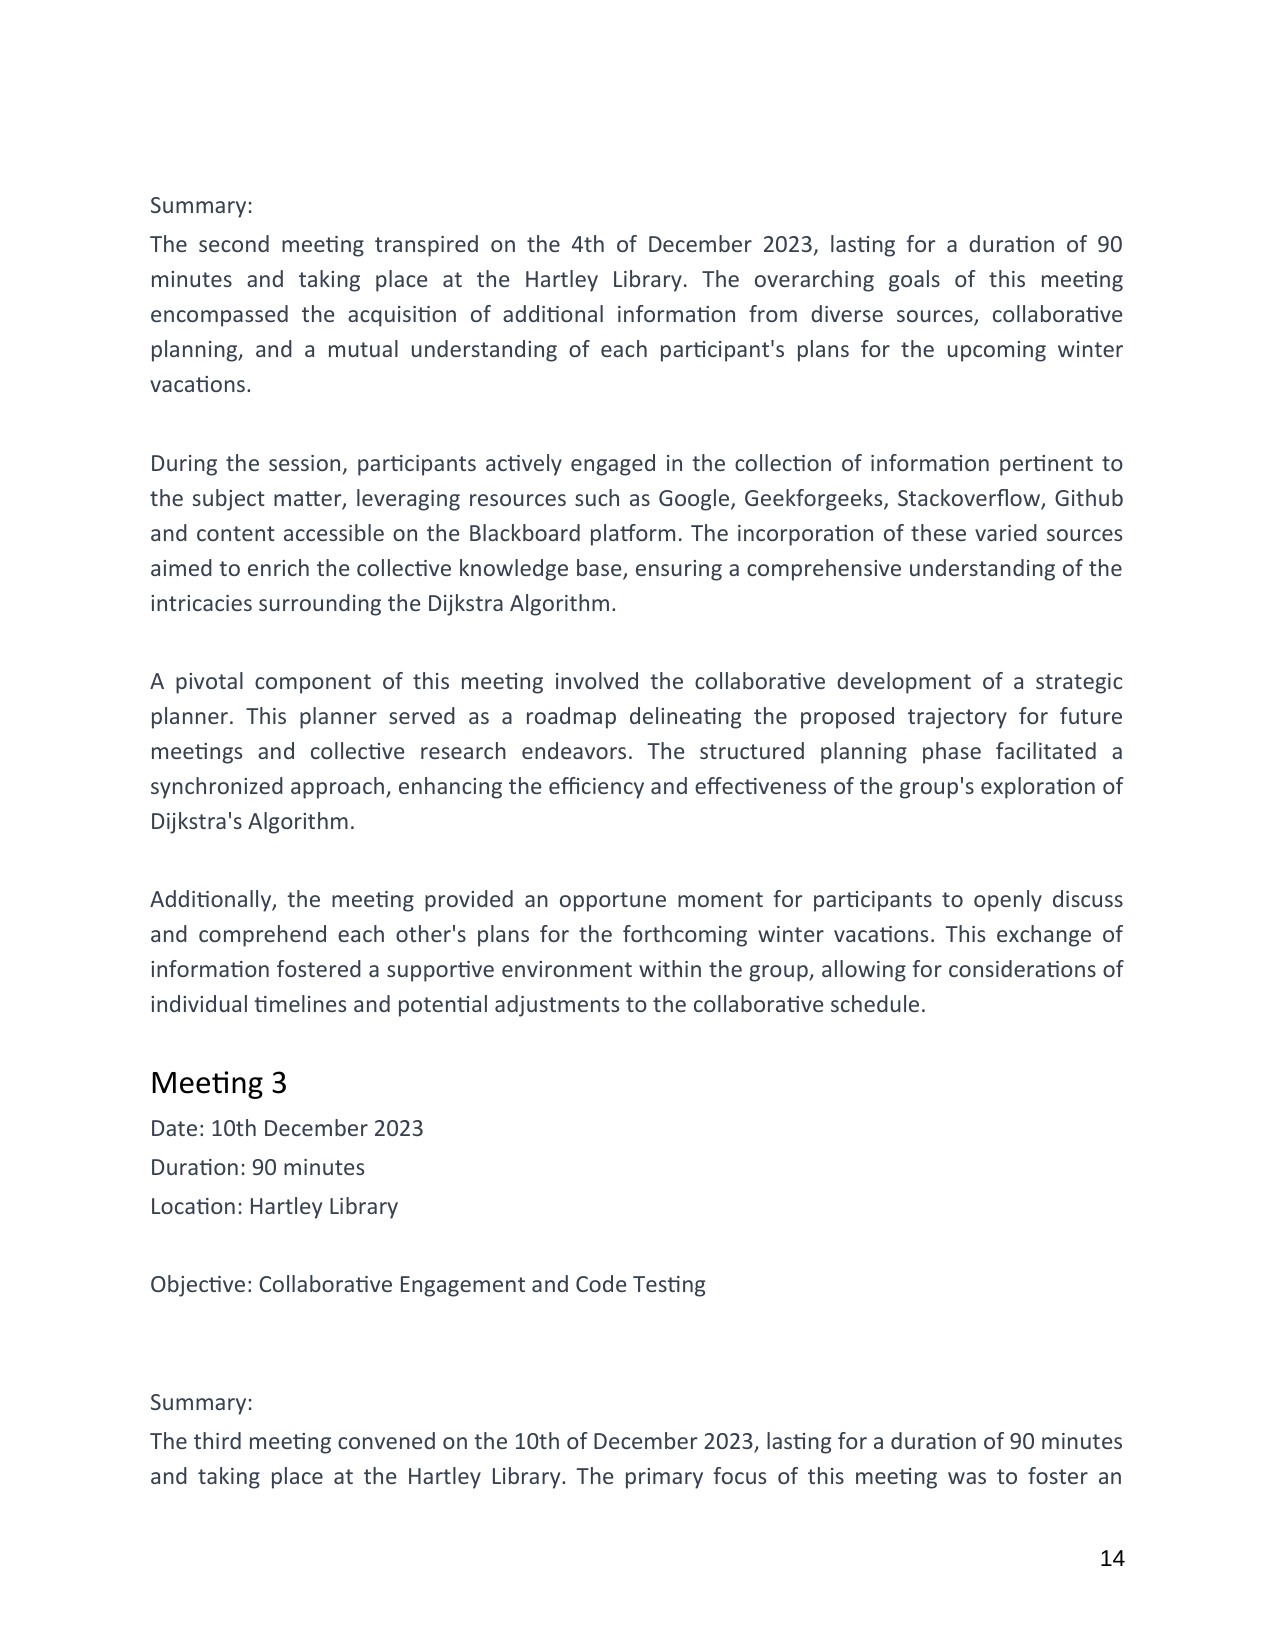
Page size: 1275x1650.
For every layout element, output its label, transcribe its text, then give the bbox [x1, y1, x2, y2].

text Summary: [150, 189, 1125, 220]
text Location: Hartley Library [150, 1190, 1125, 1221]
text Objective: Collaborative Engagement and Code Testing [150, 1268, 1125, 1299]
text Additionally, the meeting provided an opportune moment for participants to openly discuss and comprehend each other's plans for the forthcoming winter vacations. This exchange of information fostered a supportive environment within the group, allowing for considerations of individual timelines and potential adjustments to the collaborative schedule. [150, 883, 1125, 1019]
text Summary: [150, 1386, 1125, 1416]
text Date: 10th December 2023 [150, 1112, 1125, 1142]
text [150, 1425, 1125, 1491]
text A pivotal component of this meeting involved the collaborative development of a strategic planner. This planner served as a roadmap delineating the proposed trajectory for future meetings and collective research endeavors. The structured planning phase facilitated a synchronized approach, enhancing the efficiency and effectiveness of the group's exploration of Dijkstra's Algorithm. [150, 665, 1125, 836]
subtitle Meeting 3 [150, 1061, 1125, 1102]
text The second meeting transpired on the 4th of December 2023, lasting for a duration of 90 minutes and taking place at the Hartley Library. The overarching goals of this meeting encompassed the acquisition of additional information from diverse sources, collaborative planning, and a mutual understanding of each participant's plans for the upcoming winter vacations. [150, 228, 1125, 399]
text During the session, participants actively engaged in the collection of information pertinent to the subject matter, leveraging resources such as Google, Geekforgeeks, Stackoverflow, Github and content accessible on the Blackboard platform. The incorporation of these varied sources aimed to enrich the collective knowledge base, ensuring a comprehensive understanding of the intricacies surrounding the Dijkstra Algorithm. [150, 447, 1125, 617]
text Duration: 90 minutes [150, 1151, 1125, 1181]
